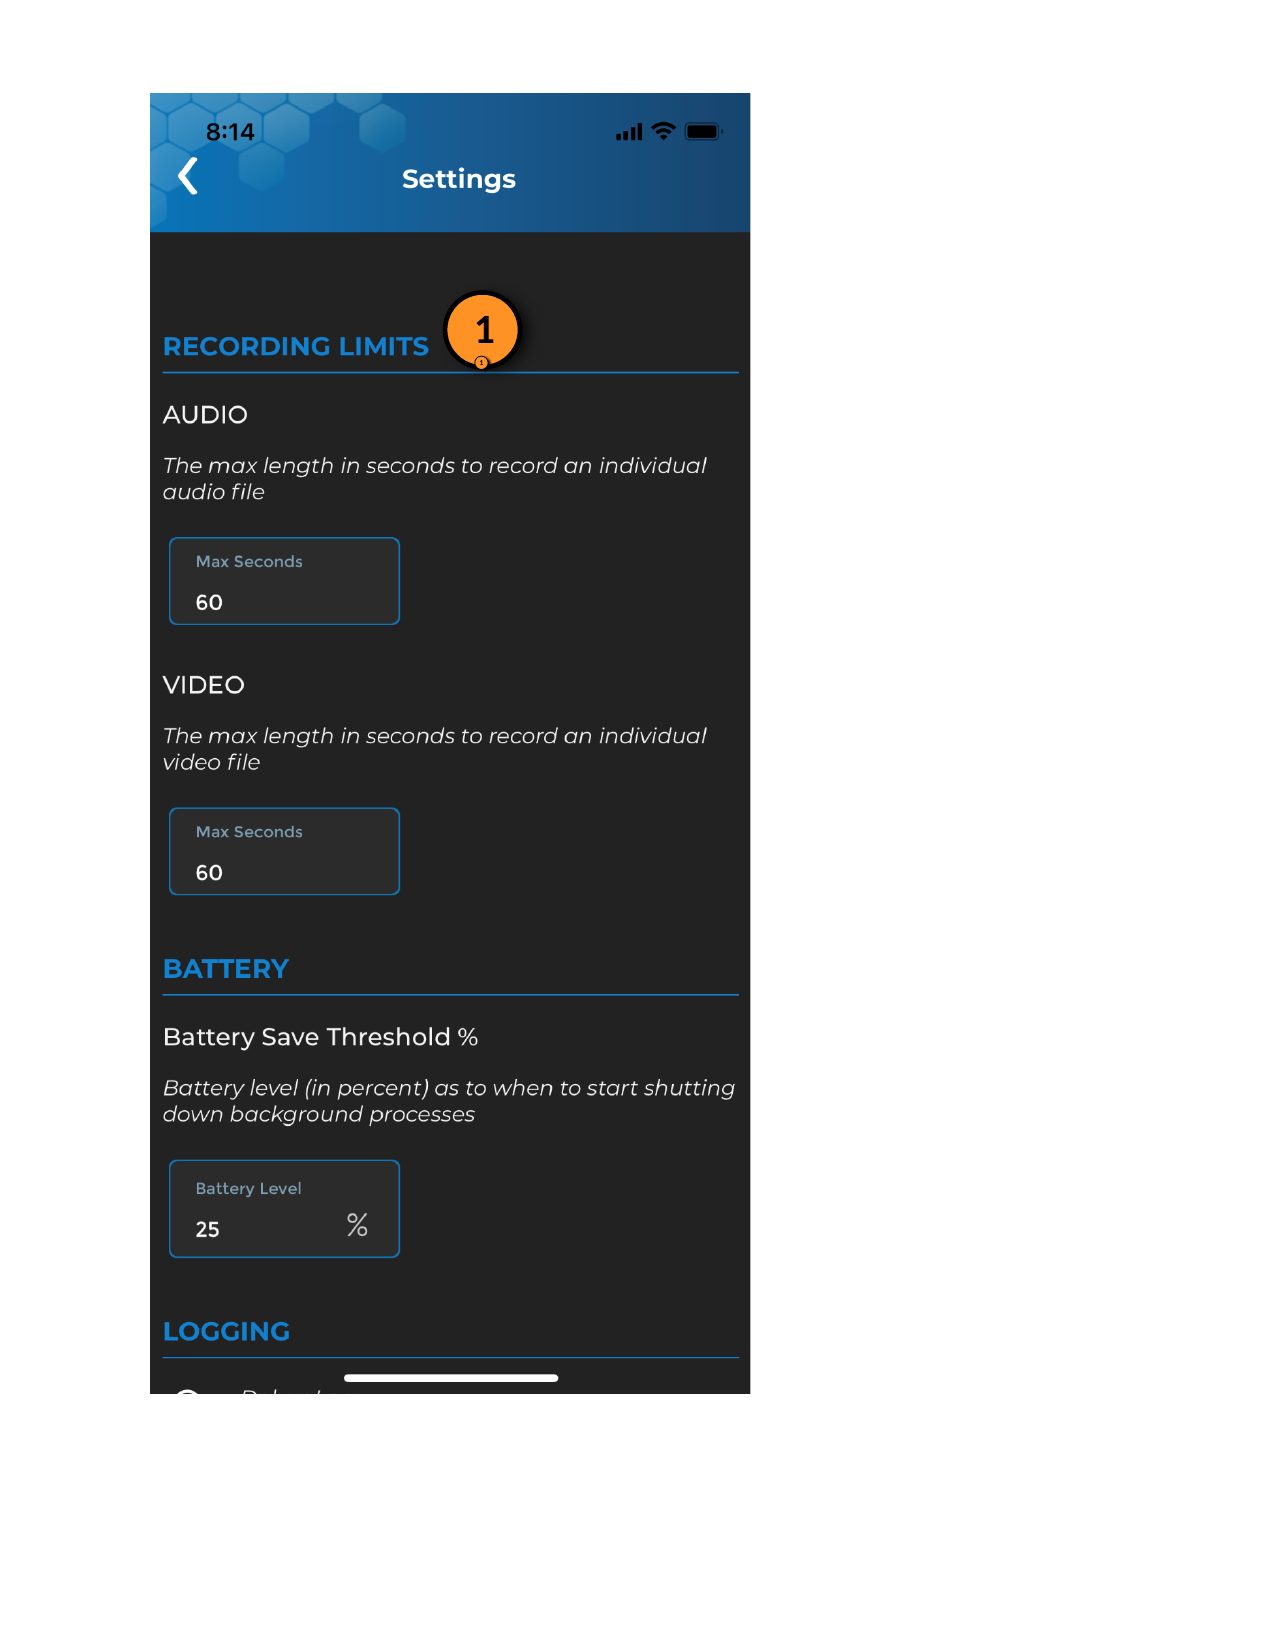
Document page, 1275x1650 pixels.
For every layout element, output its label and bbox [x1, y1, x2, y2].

picture [150, 93, 751, 1394]
